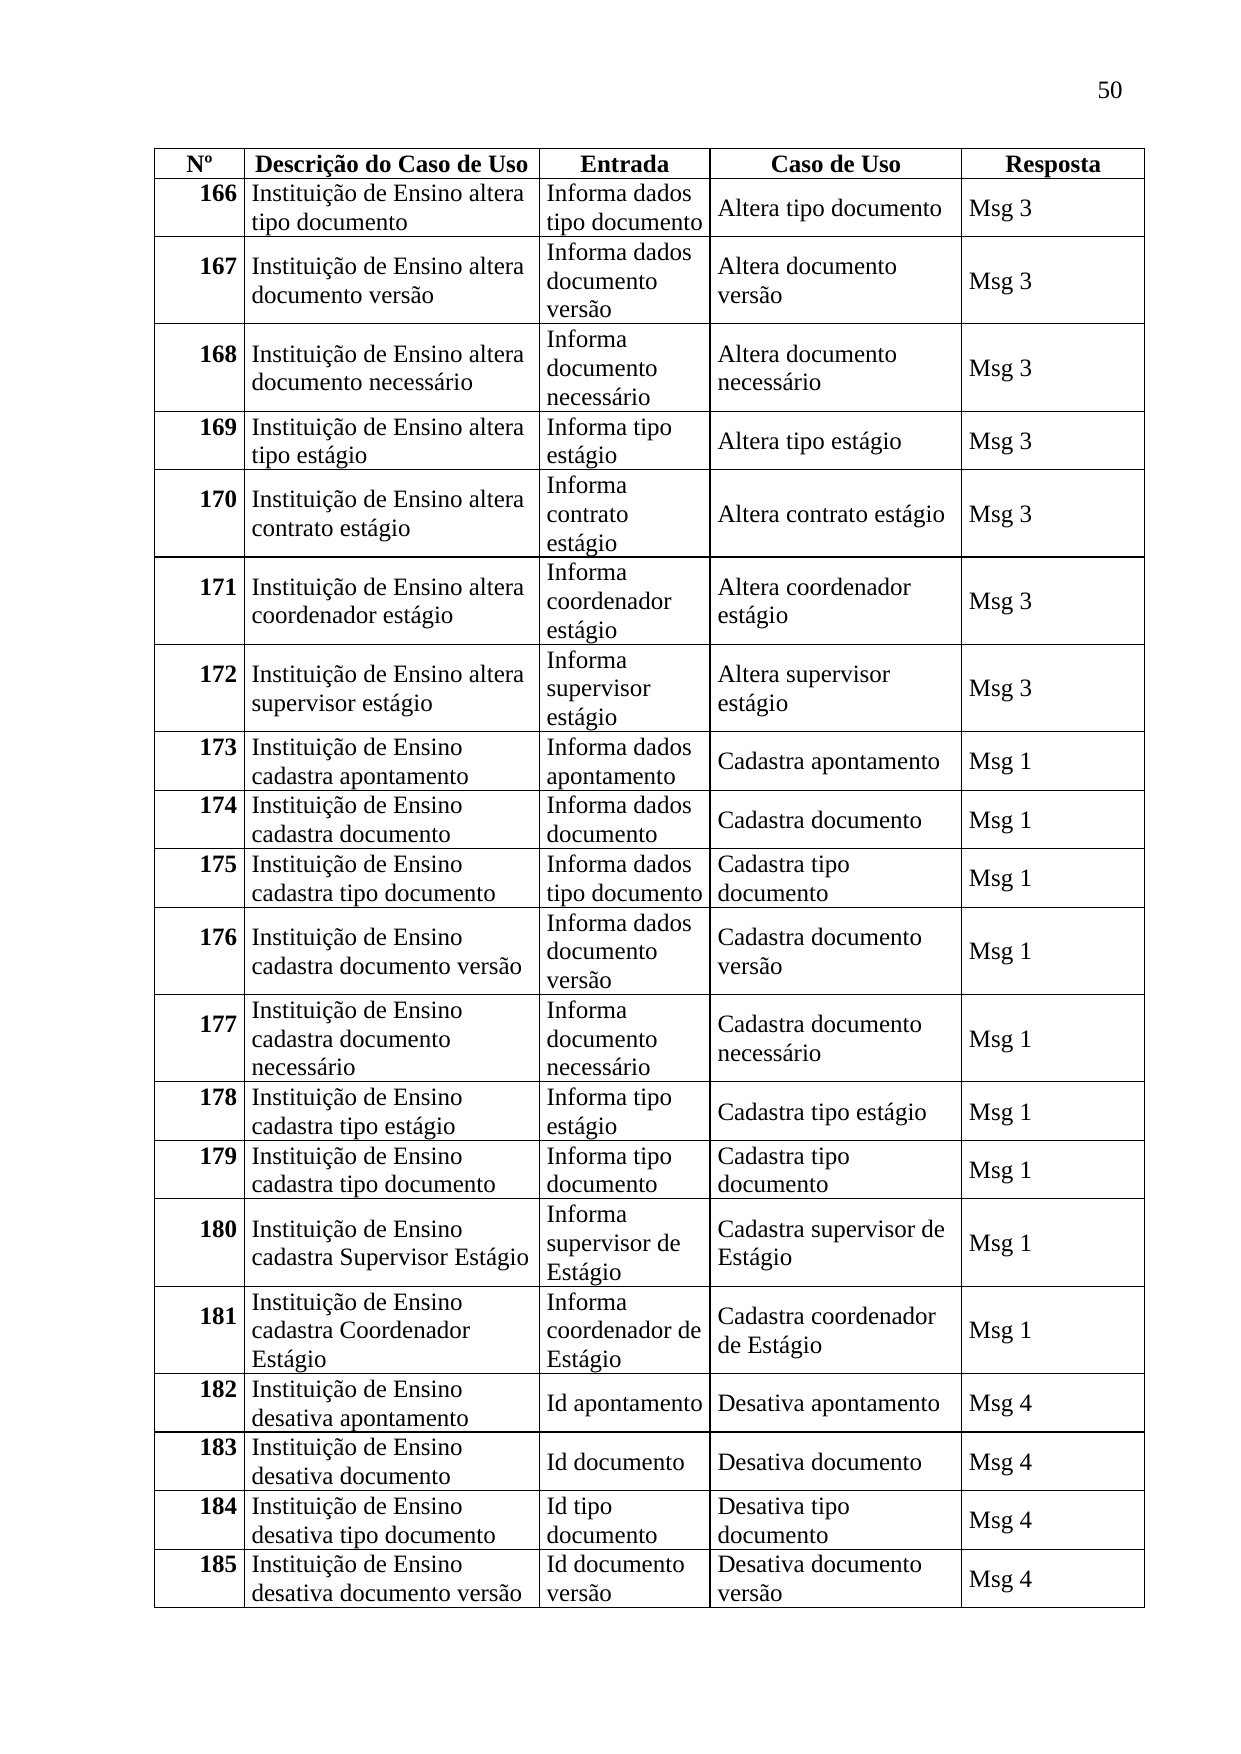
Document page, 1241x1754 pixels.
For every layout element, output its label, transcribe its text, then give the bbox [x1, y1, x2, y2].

table_cell Instituição de Ensino cadastra documento [245, 791, 539, 848]
table_cell Instituição de Ensino altera documento necessário [245, 324, 539, 411]
table_cell Msg 1 [962, 1082, 1144, 1140]
table_cell Informa coordenador estágio [540, 558, 709, 644]
table_cell Desativa tipo documento [711, 1491, 961, 1548]
table_header Caso de Uso [711, 149, 961, 177]
table_cell Id documento versão [540, 1550, 709, 1607]
table_cell Msg 1 [962, 732, 1144, 789]
table_cell Instituição de Ensino desativa documento versão [245, 1550, 539, 1607]
table_cell [155, 237, 244, 323]
table_cell Informa dados documento versão [540, 237, 709, 323]
table_cell Msg 3 [962, 237, 1144, 323]
table_cell Instituição de Ensino altera coordenador estágio [245, 558, 539, 644]
table_cell Informa tipo estágio [540, 412, 709, 469]
table_cell Msg 4 [962, 1491, 1144, 1548]
table_cell [155, 1374, 244, 1431]
table_cell Informa documento necessário [540, 995, 709, 1081]
table_cell Instituição de Ensino desativa tipo documento [245, 1491, 539, 1548]
table_cell Desativa apontamento [711, 1374, 961, 1431]
table_cell [155, 645, 244, 731]
table_header Nº [155, 149, 244, 177]
table_cell Instituição de Ensino cadastra documento versão [245, 908, 539, 994]
table_cell [155, 1491, 244, 1548]
table_cell Altera tipo documento [711, 179, 961, 236]
table_cell [155, 908, 244, 994]
table_header Resposta [962, 149, 1144, 177]
table_cell Msg 3 [962, 645, 1144, 731]
table_cell Msg 3 [962, 324, 1144, 411]
table_cell Cadastra supervisor de Estágio [711, 1199, 961, 1286]
table_cell Desativa documento [711, 1433, 961, 1490]
table_cell Instituição de Ensino cadastra tipo documento [245, 1141, 539, 1198]
table_cell Instituição de Ensino altera supervisor estágio [245, 645, 539, 731]
table_cell Instituição de Ensino cadastra Coordenador Estágio [245, 1287, 539, 1373]
table_cell [155, 1141, 244, 1198]
table_cell [155, 324, 244, 411]
table_cell [155, 558, 244, 644]
table_cell [155, 995, 244, 1081]
table_cell [155, 412, 244, 469]
table_cell Instituição de Ensino cadastra apontamento [245, 732, 539, 789]
table_cell [155, 849, 244, 907]
table_cell Msg 3 [962, 470, 1144, 556]
table_cell [155, 179, 244, 236]
table_cell Msg 1 [962, 1287, 1144, 1373]
table_cell Msg 1 [962, 849, 1144, 907]
table_cell Cadastra coordenador de Estágio [711, 1287, 961, 1373]
table_cell Informa supervisor de Estágio [540, 1199, 709, 1286]
table_cell Informa tipo estágio [540, 1082, 709, 1140]
table_cell Altera documento versão [711, 237, 961, 323]
table_cell Informa dados documento versão [540, 908, 709, 994]
table_cell Msg 1 [962, 995, 1144, 1081]
table_cell Cadastra documento necessário [711, 995, 961, 1081]
table_cell Desativa documento versão [711, 1550, 961, 1607]
table_cell Informa supervisor estágio [540, 645, 709, 731]
table_cell Msg 1 [962, 1199, 1144, 1286]
table_cell Cadastra tipo documento [711, 1141, 961, 1198]
table_cell [155, 1199, 244, 1286]
table_cell Informa dados apontamento [540, 732, 709, 789]
table_cell [155, 791, 244, 848]
table_cell Instituição de Ensino cadastra documento necessário [245, 995, 539, 1081]
table_header Descrição do Caso de Uso [245, 149, 539, 177]
table_cell Instituição de Ensino desativa apontamento [245, 1374, 539, 1431]
table_cell Msg 4 [962, 1433, 1144, 1490]
table_cell Msg 1 [962, 791, 1144, 848]
table_cell Informa dados tipo documento [540, 179, 709, 236]
table_cell Altera supervisor estágio [711, 645, 961, 731]
table_cell [155, 1550, 244, 1607]
table_cell Msg 3 [962, 179, 1144, 236]
table_cell Cadastra tipo documento [711, 849, 961, 907]
table_cell [155, 732, 244, 789]
table_cell Cadastra documento versão [711, 908, 961, 994]
table_cell Informa dados tipo documento [540, 849, 709, 907]
table_cell Msg 1 [962, 908, 1144, 994]
table_header Entrada [540, 149, 709, 177]
table_cell Informa tipo documento [540, 1141, 709, 1198]
table_cell Instituição de Ensino altera tipo estágio [245, 412, 539, 469]
table_cell Cadastra apontamento [711, 732, 961, 789]
table_cell [155, 1082, 244, 1140]
table_cell Informa documento necessário [540, 324, 709, 411]
table_cell Cadastra tipo estágio [711, 1082, 961, 1140]
table_cell Id tipo documento [540, 1491, 709, 1548]
table_cell Informa coordenador de Estágio [540, 1287, 709, 1373]
table_cell Msg 4 [962, 1374, 1144, 1431]
table_cell Cadastra documento [711, 791, 961, 848]
table_cell Id apontamento [540, 1374, 709, 1431]
table_cell [155, 1433, 244, 1490]
table_cell Msg 3 [962, 412, 1144, 469]
table_cell [155, 470, 244, 556]
table_cell Instituição de Ensino cadastra tipo estágio [245, 1082, 539, 1140]
table_cell Altera coordenador estágio [711, 558, 961, 644]
table_cell Instituição de Ensino altera documento versão [245, 237, 539, 323]
table_cell [155, 1287, 244, 1373]
table_cell Instituição de Ensino altera tipo documento [245, 179, 539, 236]
table_cell Instituição de Ensino cadastra tipo documento [245, 849, 539, 907]
table_cell Instituição de Ensino cadastra Supervisor Estágio [245, 1199, 539, 1286]
table_cell Id documento [540, 1433, 709, 1490]
table_cell Msg 4 [962, 1550, 1144, 1607]
table_cell Altera documento necessário [711, 324, 961, 411]
table_cell Instituição de Ensino desativa documento [245, 1433, 539, 1490]
table_cell Altera contrato estágio [711, 470, 961, 556]
table_cell Informa dados documento [540, 791, 709, 848]
table_cell Instituição de Ensino altera contrato estágio [245, 470, 539, 556]
table_cell Altera tipo estágio [711, 412, 961, 469]
table_cell Informa contrato estágio [540, 470, 709, 556]
table_cell Msg 1 [962, 1141, 1144, 1198]
table_cell Msg 3 [962, 558, 1144, 644]
